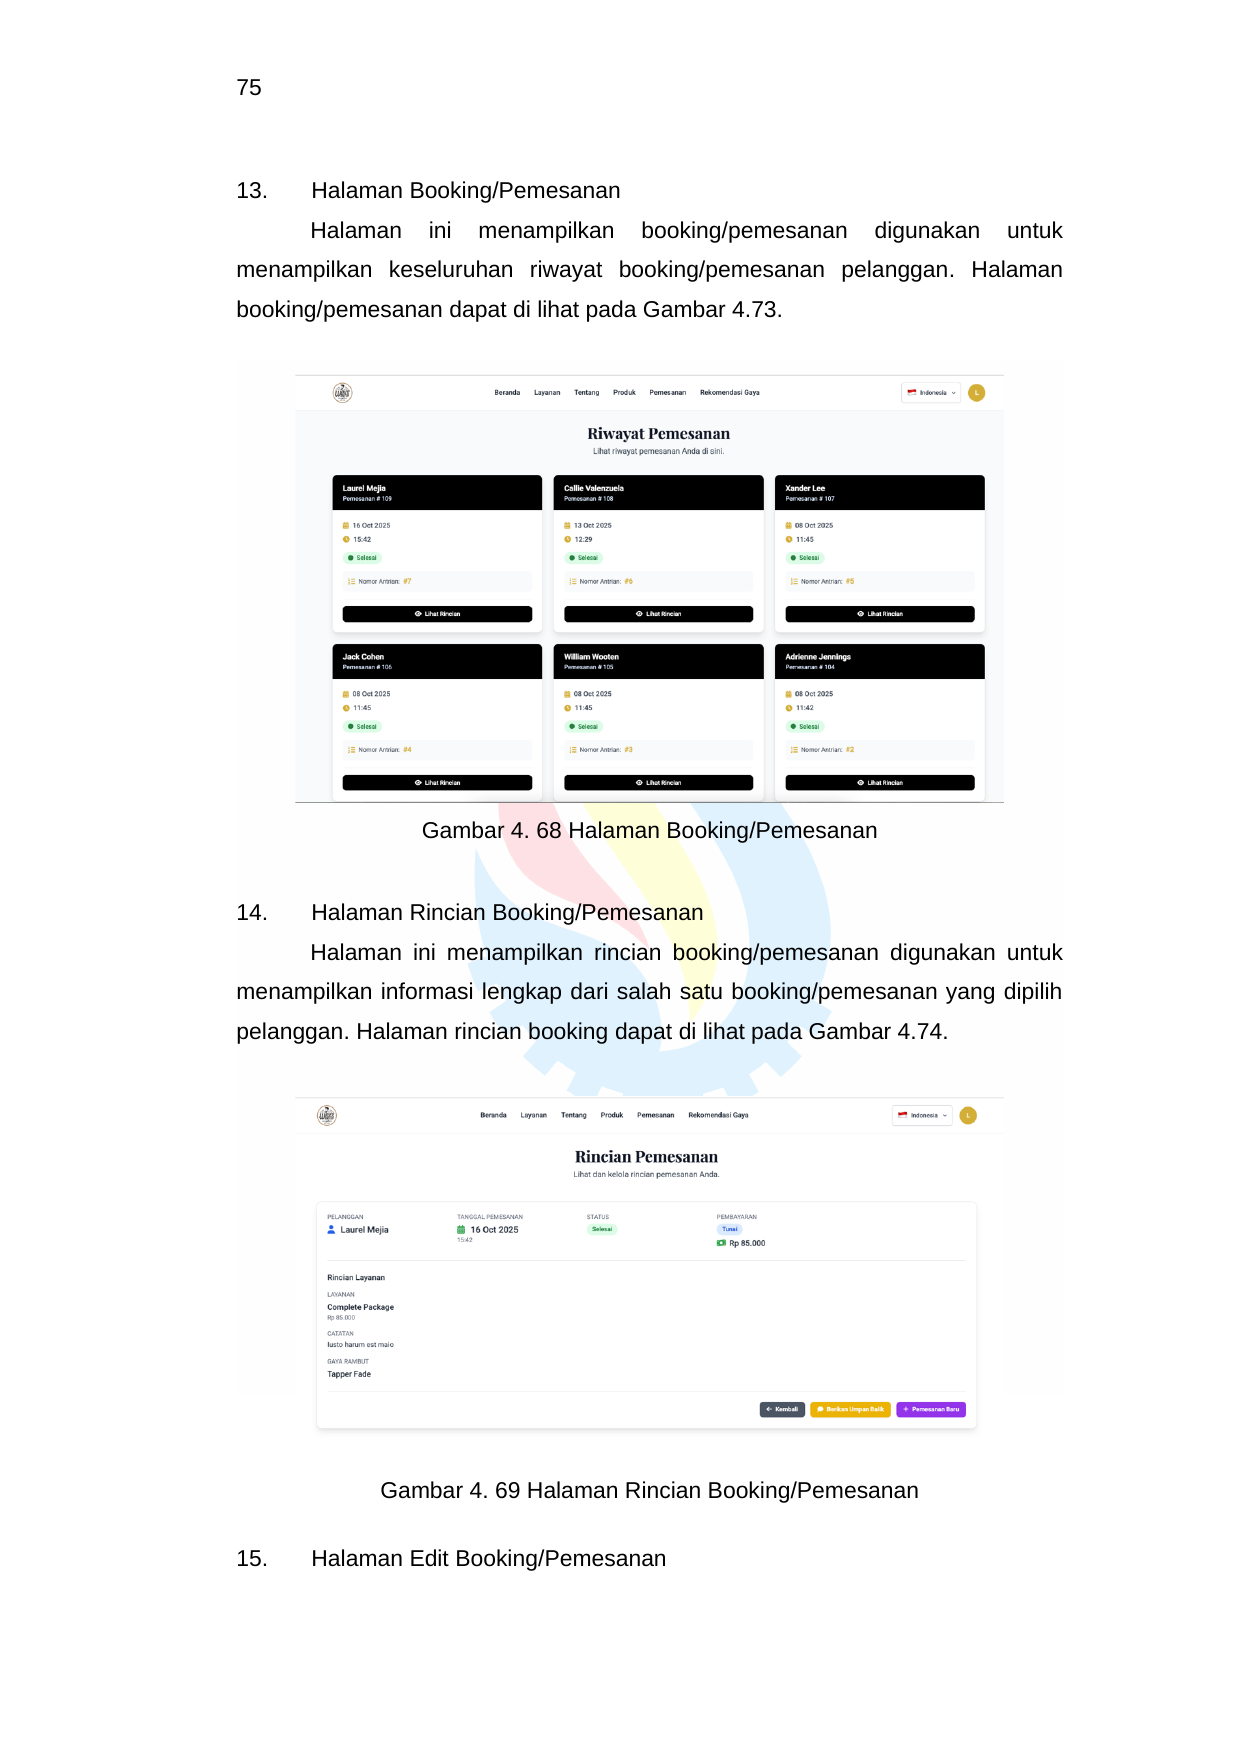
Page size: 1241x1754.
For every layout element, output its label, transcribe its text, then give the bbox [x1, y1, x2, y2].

list Halaman Booking/Pemesanan [236, 177, 1063, 203]
picture [295, 374, 1004, 803]
text Halaman ini menampilkan booking/pemesanan digunakan untuk menampilkan keseluruhan riwayat booking/pemesanan pelanggan. Halaman booking/pemesanan dapat di lihat pada Gambar 4.73. [236, 217, 1063, 322]
picture [295, 1096, 1004, 1463]
list Halaman Edit Booking/Pemesanan [236, 1545, 1063, 1572]
text Gambar 4. 69 Halaman Rincian Booking/Pemesanan [236, 1477, 1063, 1503]
list Halaman Rincian Booking/Pemesanan [236, 899, 1063, 926]
text Halaman ini menampilkan rincian booking/pemesanan digunakan untuk menampilkan informasi lengkap dari salah satu booking/pemesanan yang dipilih pelanggan. Halaman rincian booking dapat di lihat pada Gambar 4.74. [236, 939, 1063, 1044]
text Gambar 4. 68 Halaman Booking/Pemesanan [236, 817, 1063, 843]
